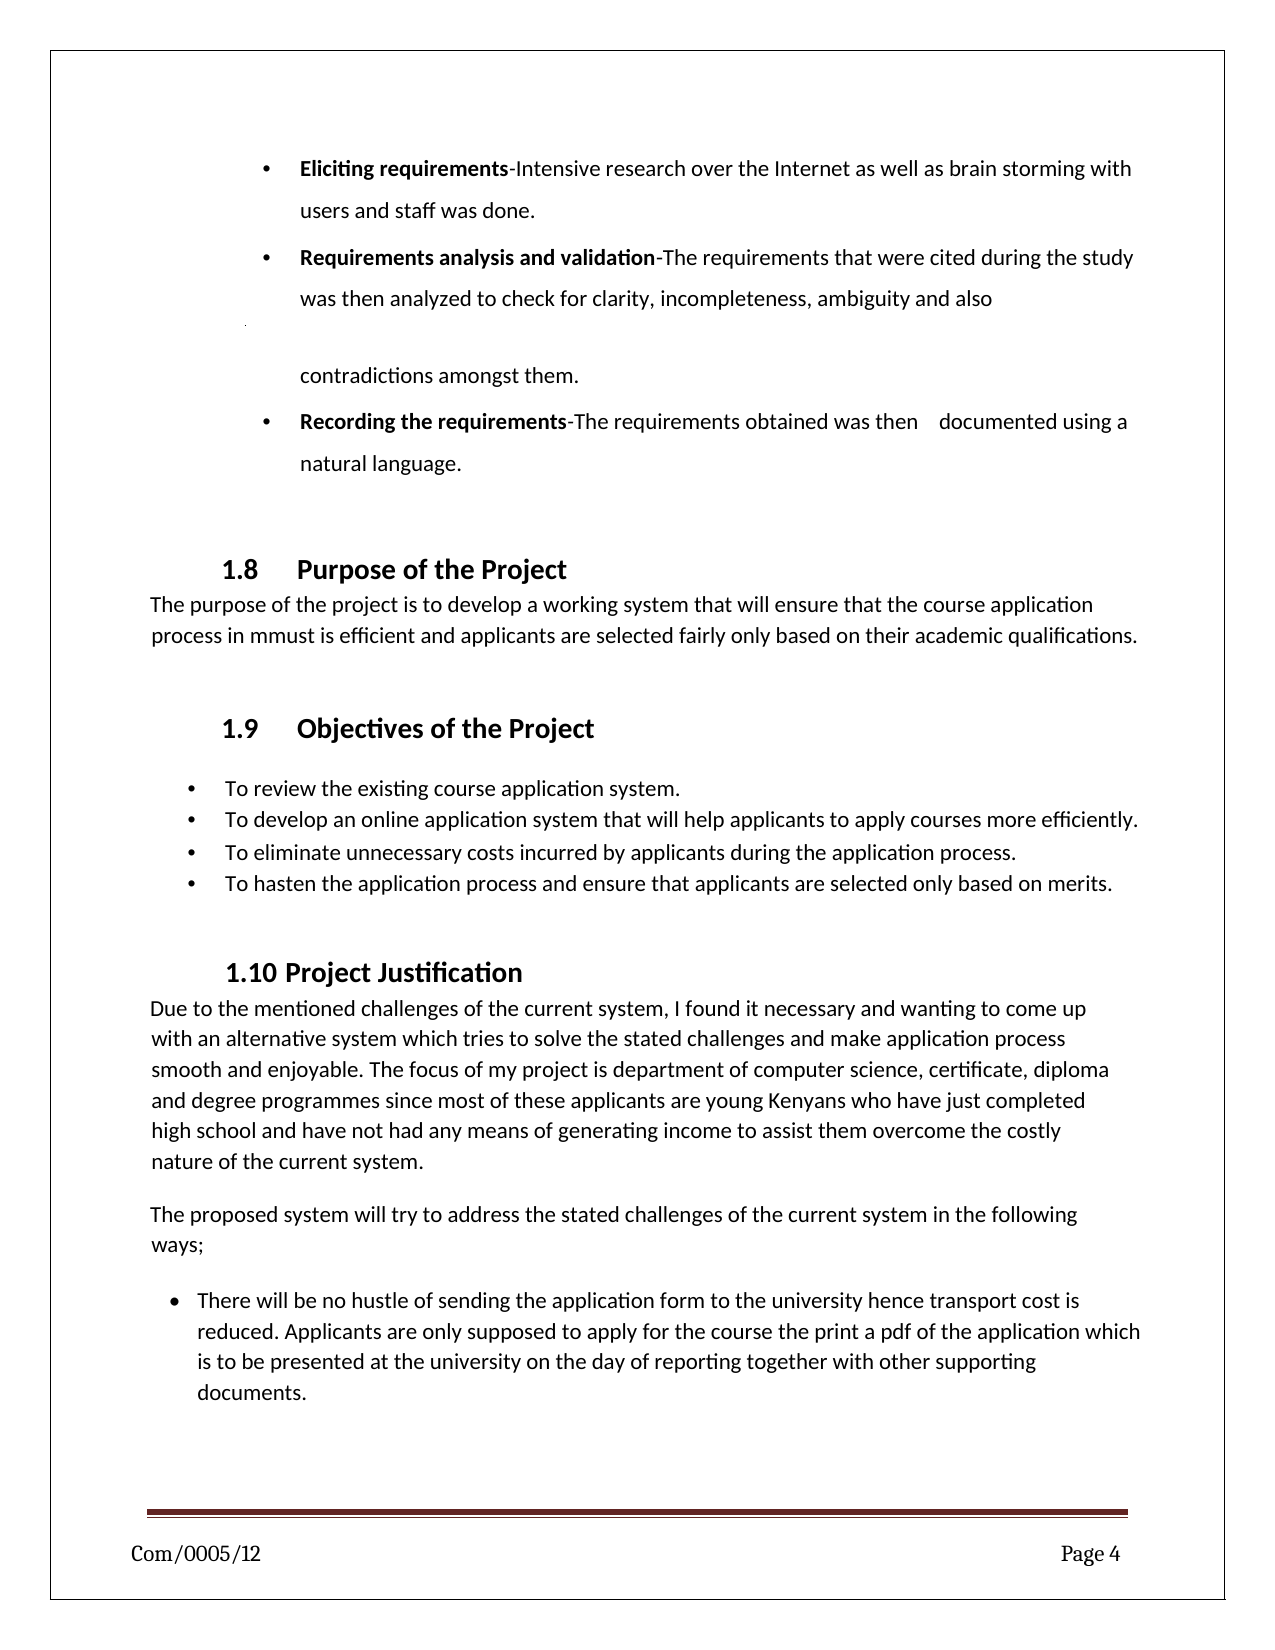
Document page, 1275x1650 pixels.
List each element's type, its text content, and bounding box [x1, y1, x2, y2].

text The proposed system will try to address the stated challenges of the current system in the following ways; [150, 1200, 1137, 1258]
text The purpose of the project is to develop a working system that will ensure that the course application process in mmust is efficient and applicants are selected fairly only based on their academic qualifications. [150, 591, 1140, 649]
subtitle 1.10 Project Justification [225, 954, 1200, 990]
list To review the existing course application system. [187, 774, 1199, 802]
list To hasten the application process and ensure that applicants are selected only based on merits. [187, 869, 1199, 897]
text contradictions amongst them. [300, 361, 1199, 389]
list Requirements analysis and validation-The requirements that were cited during the study was then analyzed to check for clarity, incompleteness, ambiguity and also [262, 243, 1171, 312]
subtitle 1.8 Purpose of the Project [131, 551, 1200, 587]
list Eliciting requirements-Intensive research over the Internet as well as brain storming with users and staff was done. [262, 154, 1171, 224]
list To develop an online application system that will help applicants to apply courses more efficiently. [187, 805, 1199, 833]
list To eliminate unnecessary costs incurred by applicants during the application process. [187, 838, 1199, 866]
text Due to the mentioned challenges of the current system, I found it necessary and wanting to come up with an alternative system which tries to solve the stated challenges and make application process smooth and enjoyable. The focus of my project is department of computer science, certificate, diploma and degree programmes since most of these applicants are young Kenyans who have just completed high school and have not had any means of generating income to assist them overcome the costly nature of the current system. [150, 994, 1129, 1175]
list Recording the requirements-The requirements obtained was then documented using a natural language. [262, 407, 1171, 477]
subtitle 1.9 Objectives of the Project [131, 710, 1200, 745]
list There will be no hustle of sending the application form to the university hence transport cost is reduced. Applicants are only supposed to apply for the course the print a pdf of the application which is to be presented at the university on the day of reporting together with other supporting documents. [169, 1286, 1143, 1406]
